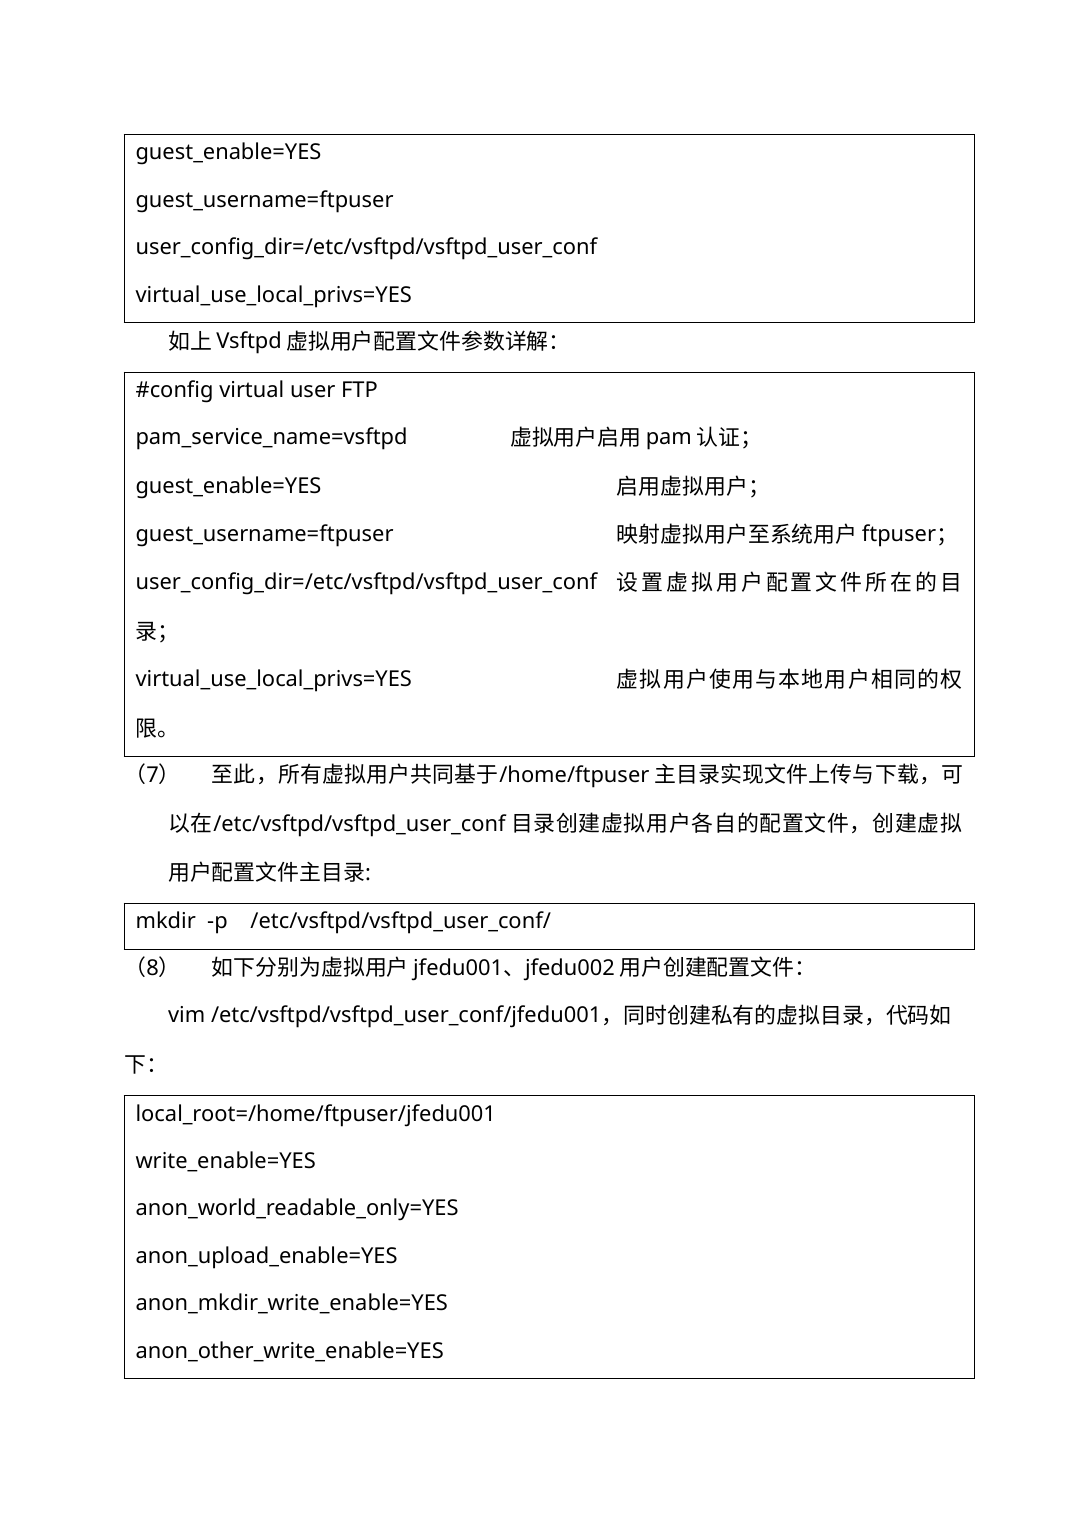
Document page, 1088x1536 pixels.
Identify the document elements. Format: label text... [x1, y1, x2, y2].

table_header mkdir -p /etc/vsftpd/vsftpd_user_conf/ [125, 904, 974, 949]
list 如下分别为虚拟用户jfedu001、jfedu002用户创建配置文件： [124, 950, 963, 982]
table_header local_root=/home/ftpuser/jfedu001 write_enable=YES anon_world_readable_only=YES anon_upload_enable=YES anon_mkdir_write_enable=YES anon_other_write_enable=YES [125, 1096, 974, 1378]
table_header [125, 135, 974, 322]
list 至此，所有虚拟用户共同基于/home/ftpuser主目录实现文件上传与下载，可以在/etc/vsftpd/vsftpd_user_conf目录创建虚拟用户各自的配置文件，创建虚拟用户配置文件主目录: [124, 757, 963, 887]
table_header #config virtual user FTP pam_service_name=vsftpd 虚拟用户启用pam认证； guest_enable=YES 启用虚拟用户； guest_username=ftpuser 映射虚拟用户至系统用户ftpuser； user_config_dir=/etc/vsftpd/vsftpd_user_conf 设置虚拟用户配置文件所在的目录； virtual_use_local_privs=YES 虚拟用户使用与本地用户相同的权限。 [125, 373, 974, 756]
text 如上Vsftpd虚拟用户配置文件参数详解： [124, 323, 963, 356]
text vim /etc/vsftpd/vsftpd_user_conf/jfedu001，同时创建私有的虚拟目录，代码如下： [124, 998, 963, 1079]
